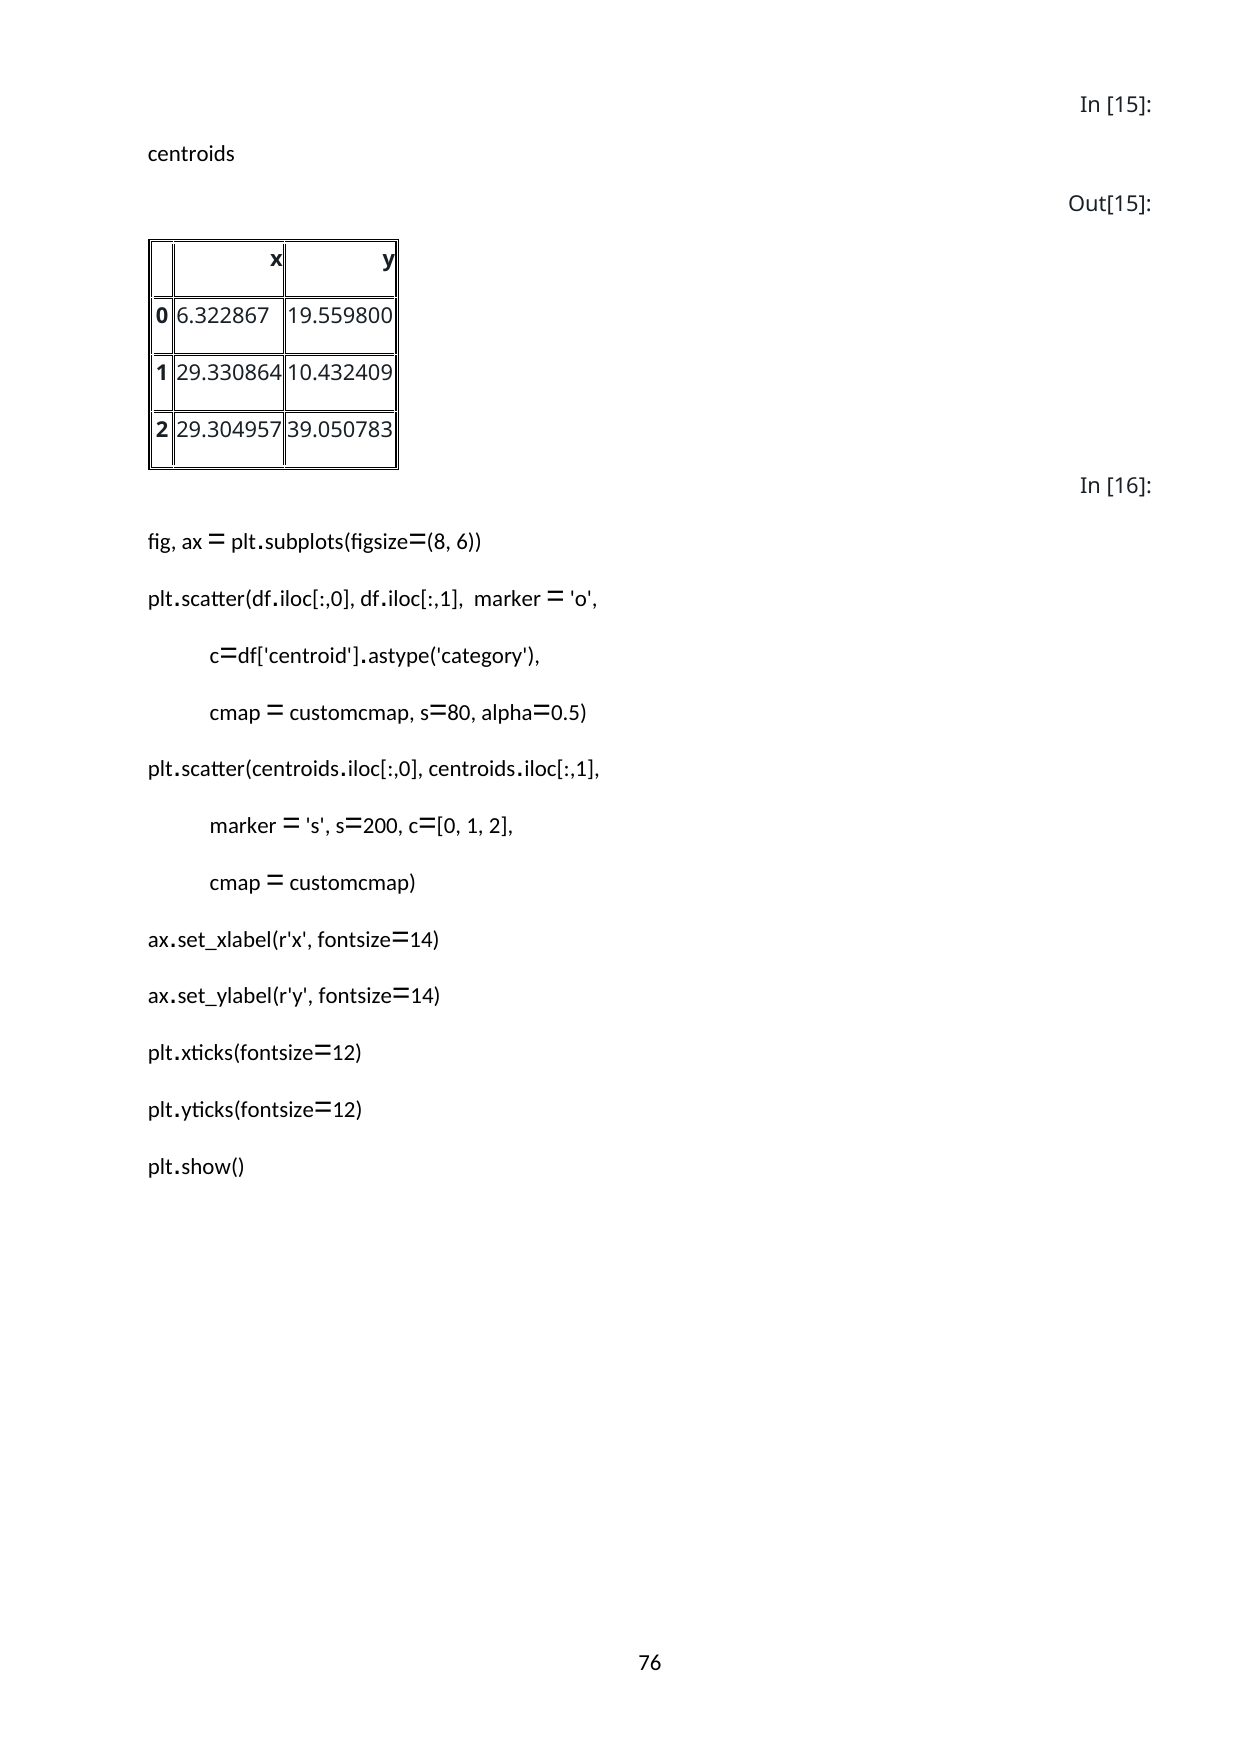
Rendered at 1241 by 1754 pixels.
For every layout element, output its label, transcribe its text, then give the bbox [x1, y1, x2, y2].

text Out[15]: [148, 188, 1152, 218]
text plt.show() [148, 1145, 1152, 1181]
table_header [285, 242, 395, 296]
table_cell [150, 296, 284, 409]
text centroids [148, 139, 1152, 167]
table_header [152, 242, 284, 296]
text plt.scatter(df.iloc[:,0], df.iloc[:,1], marker = 'o', [148, 577, 1152, 613]
text cmap = customcmap, s=80, alpha=0.5) [148, 691, 1152, 727]
text marker = 's', s=200, c=[0, 1, 2], [148, 804, 1152, 840]
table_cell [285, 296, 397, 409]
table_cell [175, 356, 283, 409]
text plt.xticks(fontsize=12) [148, 1031, 1152, 1067]
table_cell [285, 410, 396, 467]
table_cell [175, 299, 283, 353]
text cmap = customcmap) [148, 861, 1152, 897]
text ax.set_ylabel(r'y', fontsize=14) [148, 974, 1152, 1011]
text plt.yticks(fontsize=12) [148, 1088, 1152, 1124]
text In [16]: [148, 470, 1152, 499]
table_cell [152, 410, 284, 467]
text fig, ax = plt.subplots(figsize=(8, 6)) [148, 520, 1152, 556]
text c=df['centroid'].astype('category'), [148, 634, 1152, 670]
text In [15]: [148, 88, 1152, 118]
text plt.scatter(centroids.iloc[:,0], centroids.iloc[:,1], [148, 747, 1152, 783]
text ax.set_xlabel(r'x', fontsize=14) [148, 918, 1152, 954]
